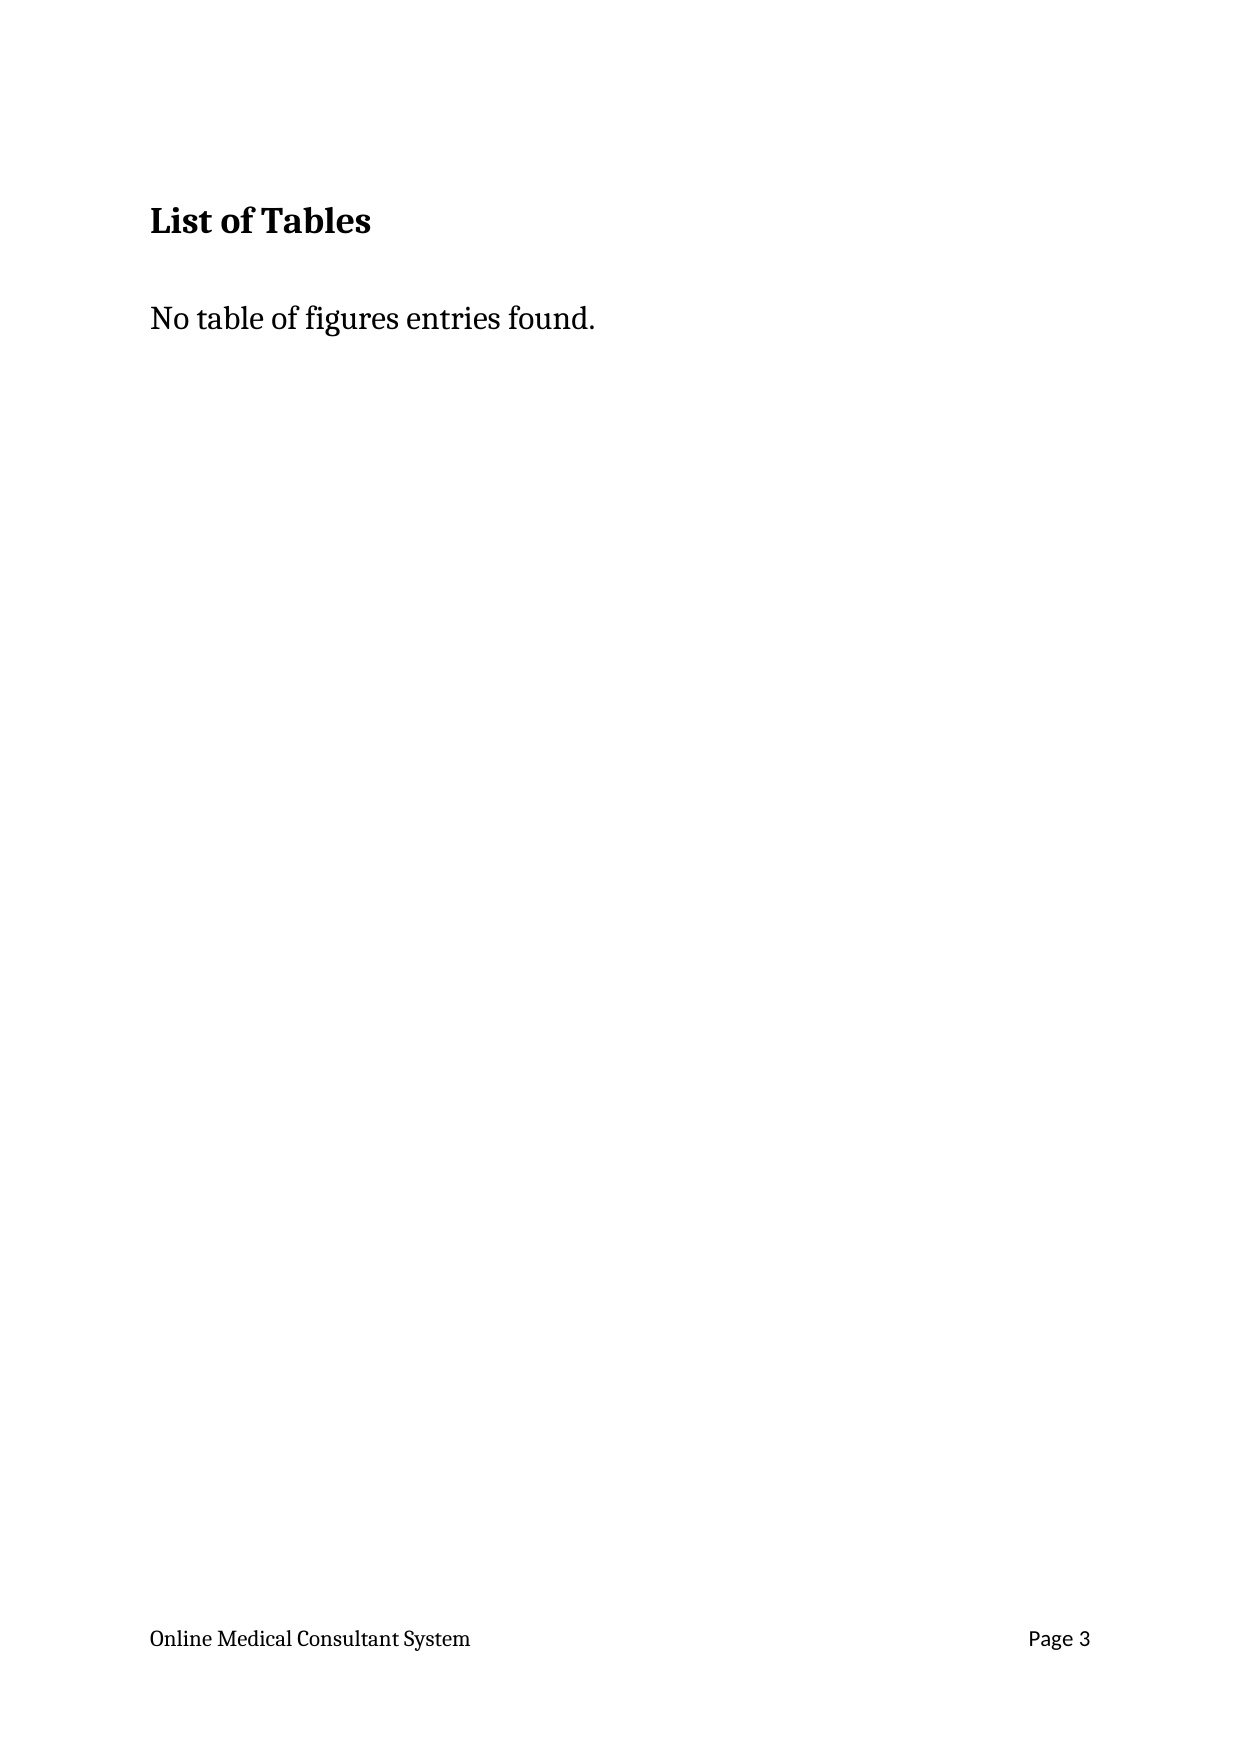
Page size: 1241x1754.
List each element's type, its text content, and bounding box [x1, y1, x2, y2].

subtitle List of Tables [150, 200, 1090, 243]
subtitle No table of figures entries found.List of Figures [150, 299, 1090, 338]
